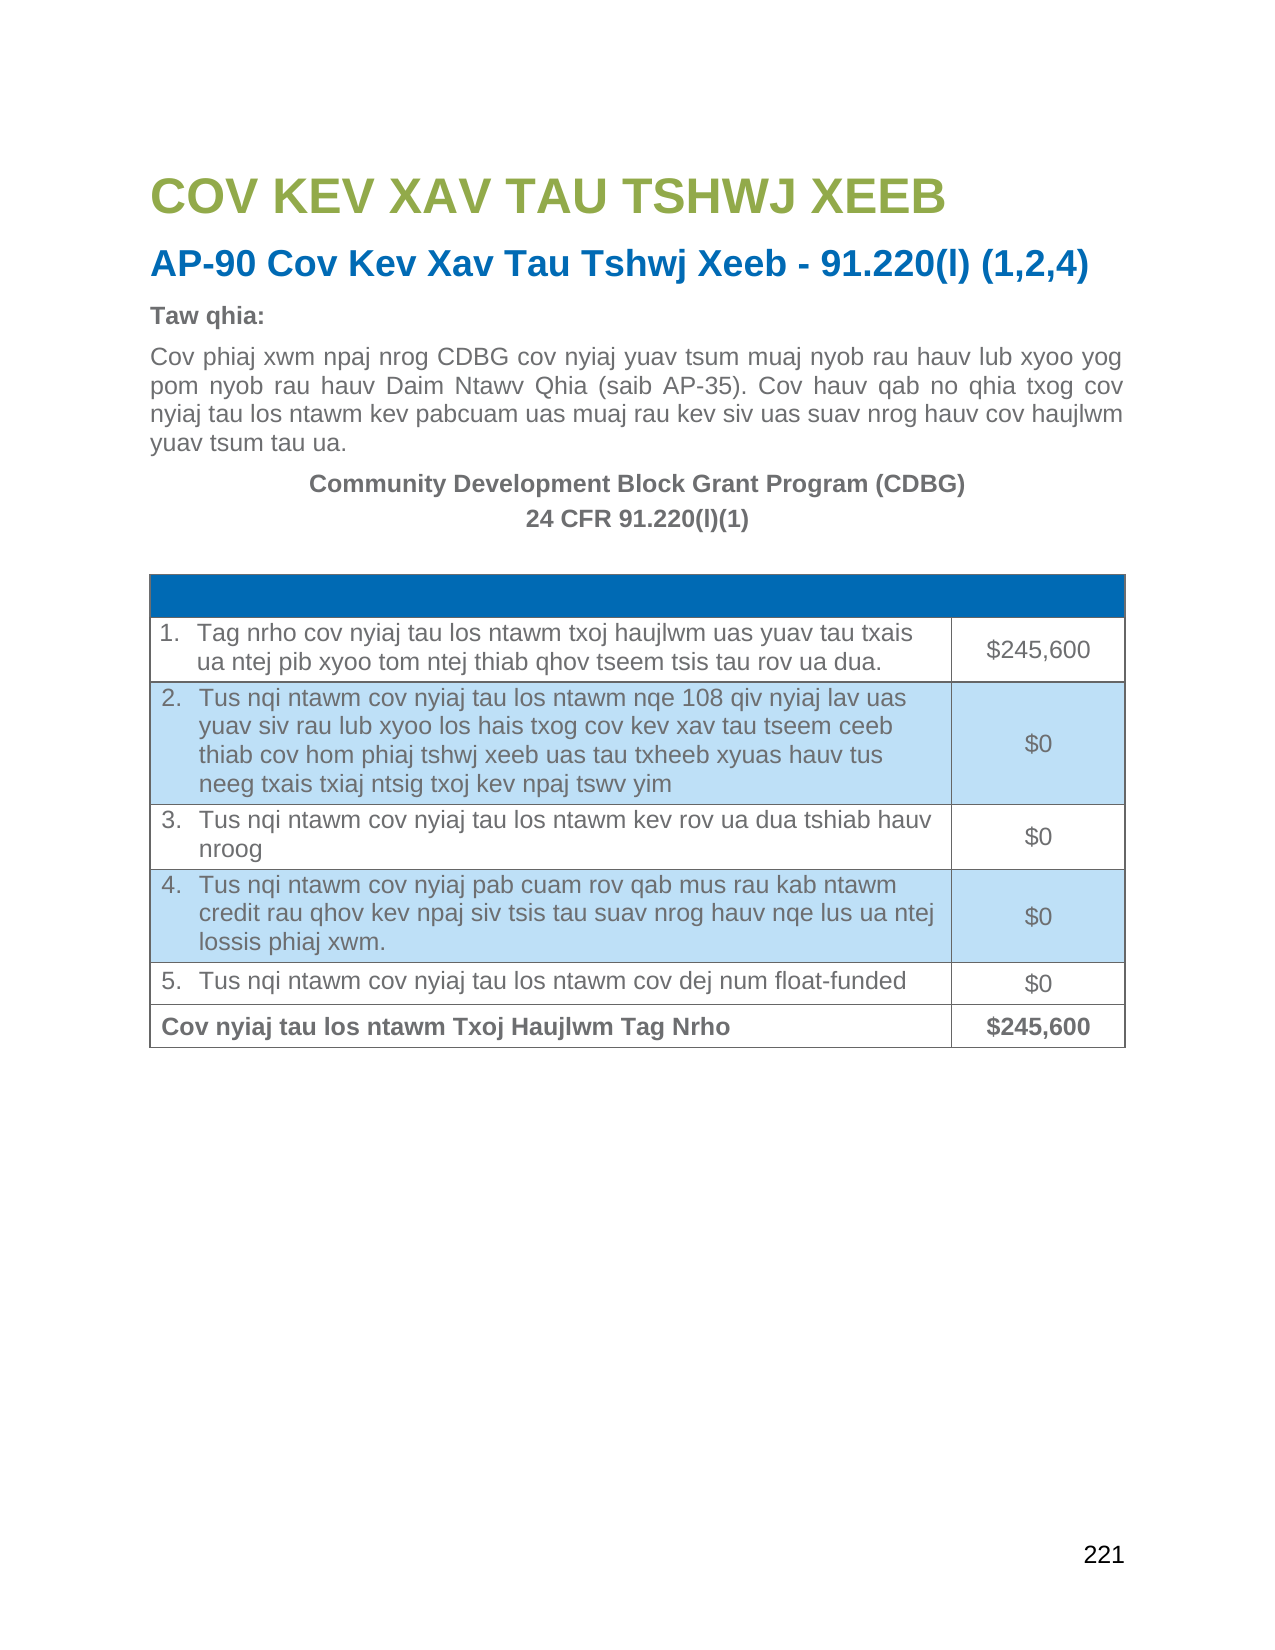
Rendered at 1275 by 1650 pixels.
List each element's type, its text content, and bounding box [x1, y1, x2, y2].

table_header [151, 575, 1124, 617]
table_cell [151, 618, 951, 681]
subtitle AP-90 Cov Kev Xav Tau Tshwj Xeeb - 91.220(l) (1,2,4) [150, 241, 1125, 284]
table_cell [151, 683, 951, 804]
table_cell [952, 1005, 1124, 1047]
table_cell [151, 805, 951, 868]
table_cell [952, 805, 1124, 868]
subtitle Cov Kev Xav Tau Tshwj Xeeb [150, 167, 1125, 224]
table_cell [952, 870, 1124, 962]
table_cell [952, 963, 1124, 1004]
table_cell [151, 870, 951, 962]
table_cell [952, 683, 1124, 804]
text Cov phiaj xwm npaj nrog CDBG cov nyiaj yuav tsum muaj nyob rau hauv lub xyoo yog pom nyob rau hauv Daim Ntawv Qhia (saib AP-35). Cov hauv qab no qhia txog cov nyiaj tau los ntawm kev pabcuam uas muaj rau kev siv uas suav nrog hauv cov haujlwm yuav tsum tau ua. [150, 342, 1125, 457]
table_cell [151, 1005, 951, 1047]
text 24 CFR 91.220(l)(1) [150, 504, 1125, 533]
text Taw qhia: [150, 301, 1125, 329]
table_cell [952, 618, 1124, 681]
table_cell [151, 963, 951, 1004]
text Community Development Block Grant Program (CDBG) [150, 469, 1125, 498]
